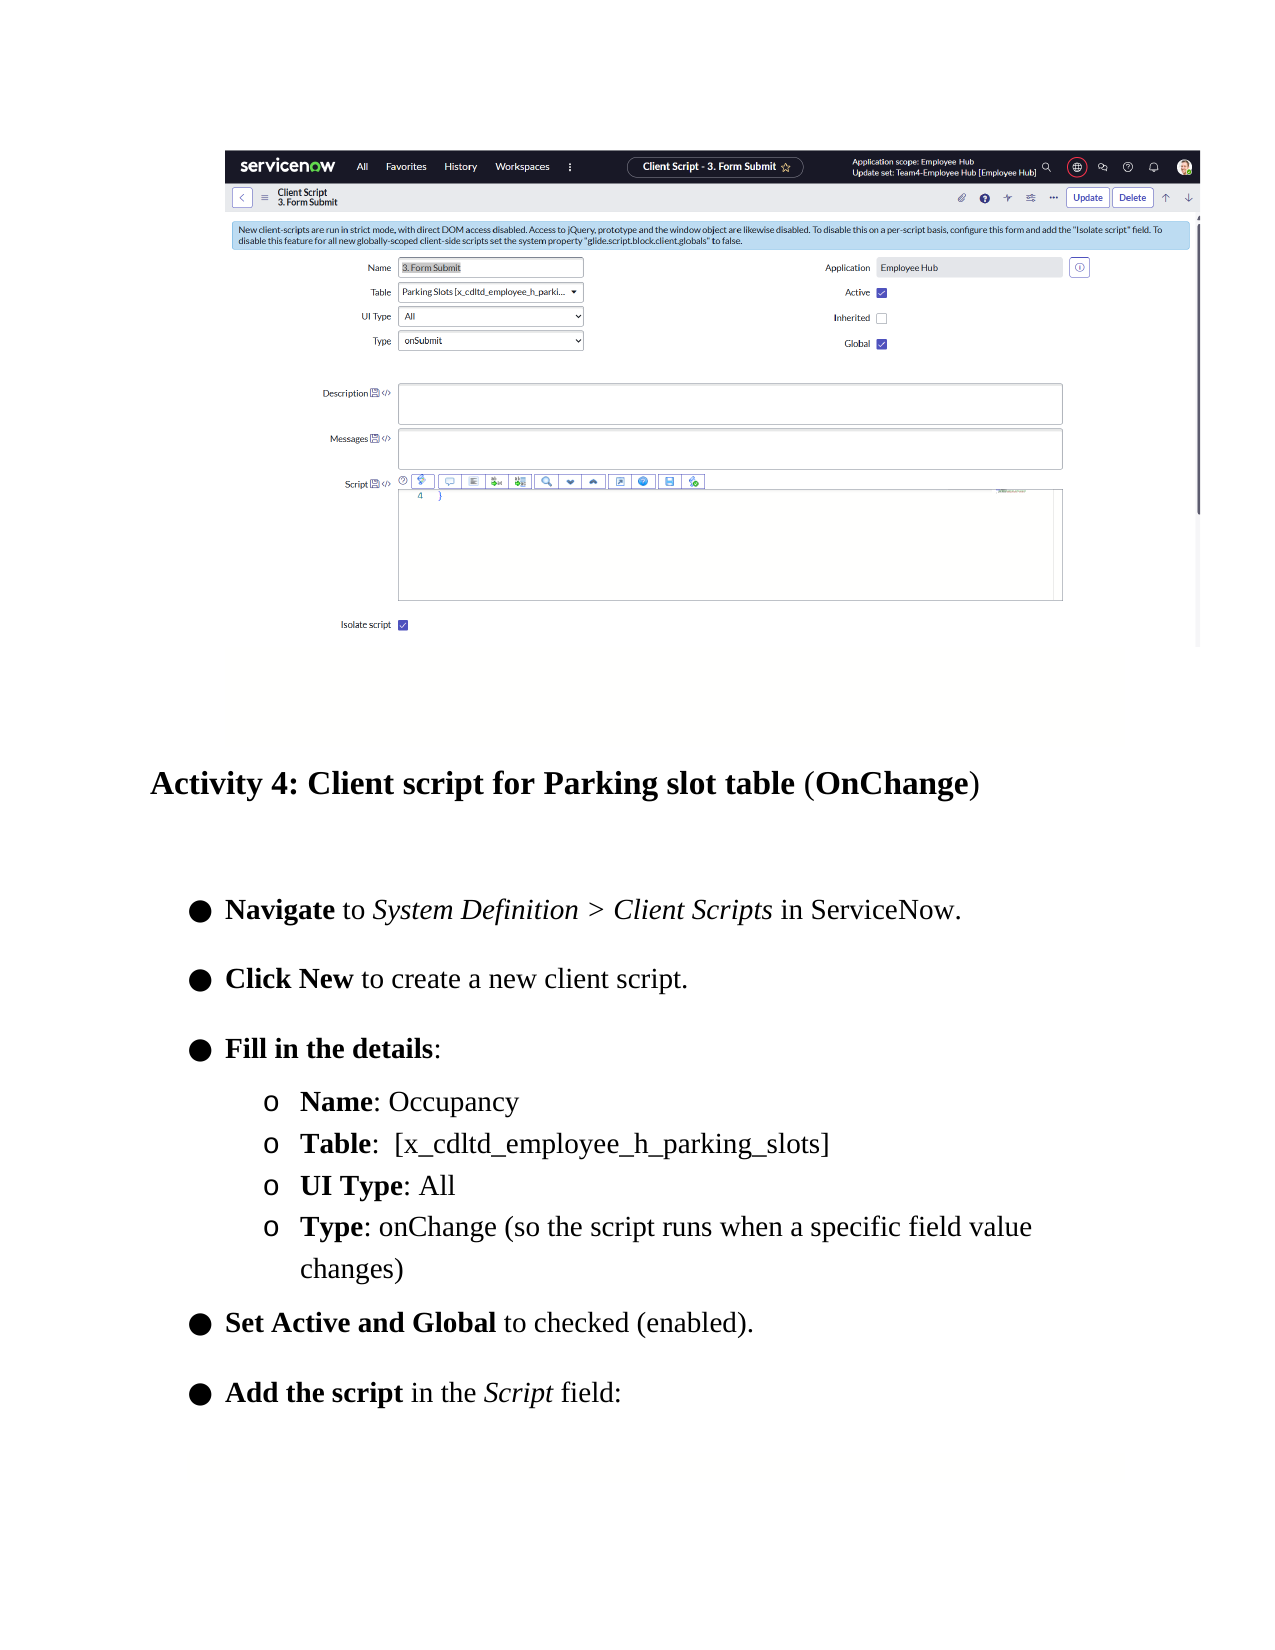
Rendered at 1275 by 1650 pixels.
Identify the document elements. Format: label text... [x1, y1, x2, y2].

list Add the script in the Script field: [187, 1359, 1125, 1419]
list Table: [x_cdltd_employee_h_parking_slots] [262, 1126, 1125, 1162]
picture [225, 150, 1200, 647]
list UI Type: All [262, 1168, 1125, 1204]
list Fill in the details: [187, 1015, 1125, 1075]
subtitle Activity 4: Client script for Parking slot table (OnChange) [150, 763, 1125, 802]
list Click New to create a new client script. [187, 946, 1125, 1006]
list Set Active and Global to checked (enabled). [187, 1290, 1125, 1349]
list Type: onChange (so the script runs when a specific field value changes) [262, 1209, 1125, 1284]
list Name: Occupancy [262, 1084, 1125, 1120]
list Navigate to System Definition > Client Scripts in ServiceNow. [187, 876, 1125, 936]
